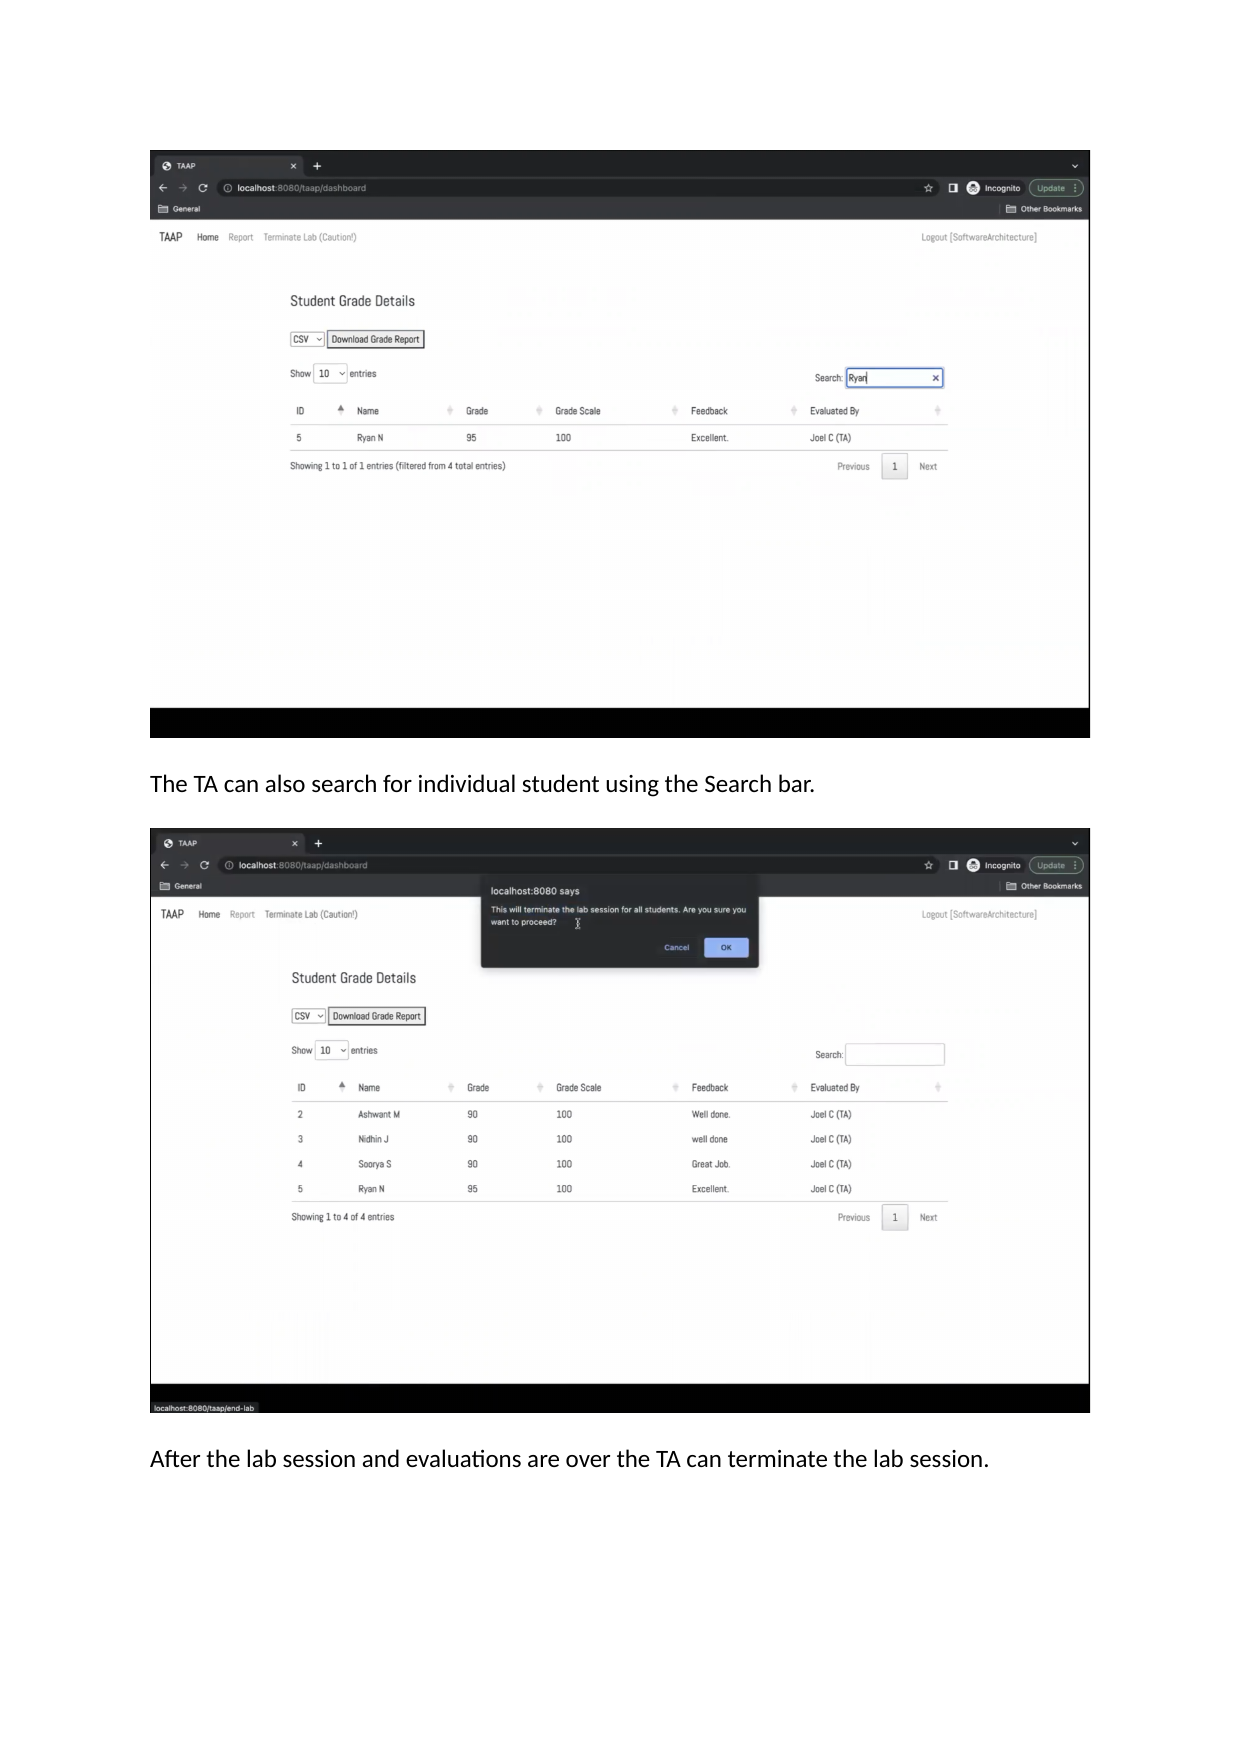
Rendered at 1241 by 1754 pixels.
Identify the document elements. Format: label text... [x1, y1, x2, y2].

text The TA can also search for individual student using the Search bar. [150, 768, 1090, 798]
text After the lab session and evaluations are over the TA can terminate the lab session. [150, 1443, 1090, 1474]
picture [150, 828, 1091, 1413]
picture [150, 150, 1091, 738]
